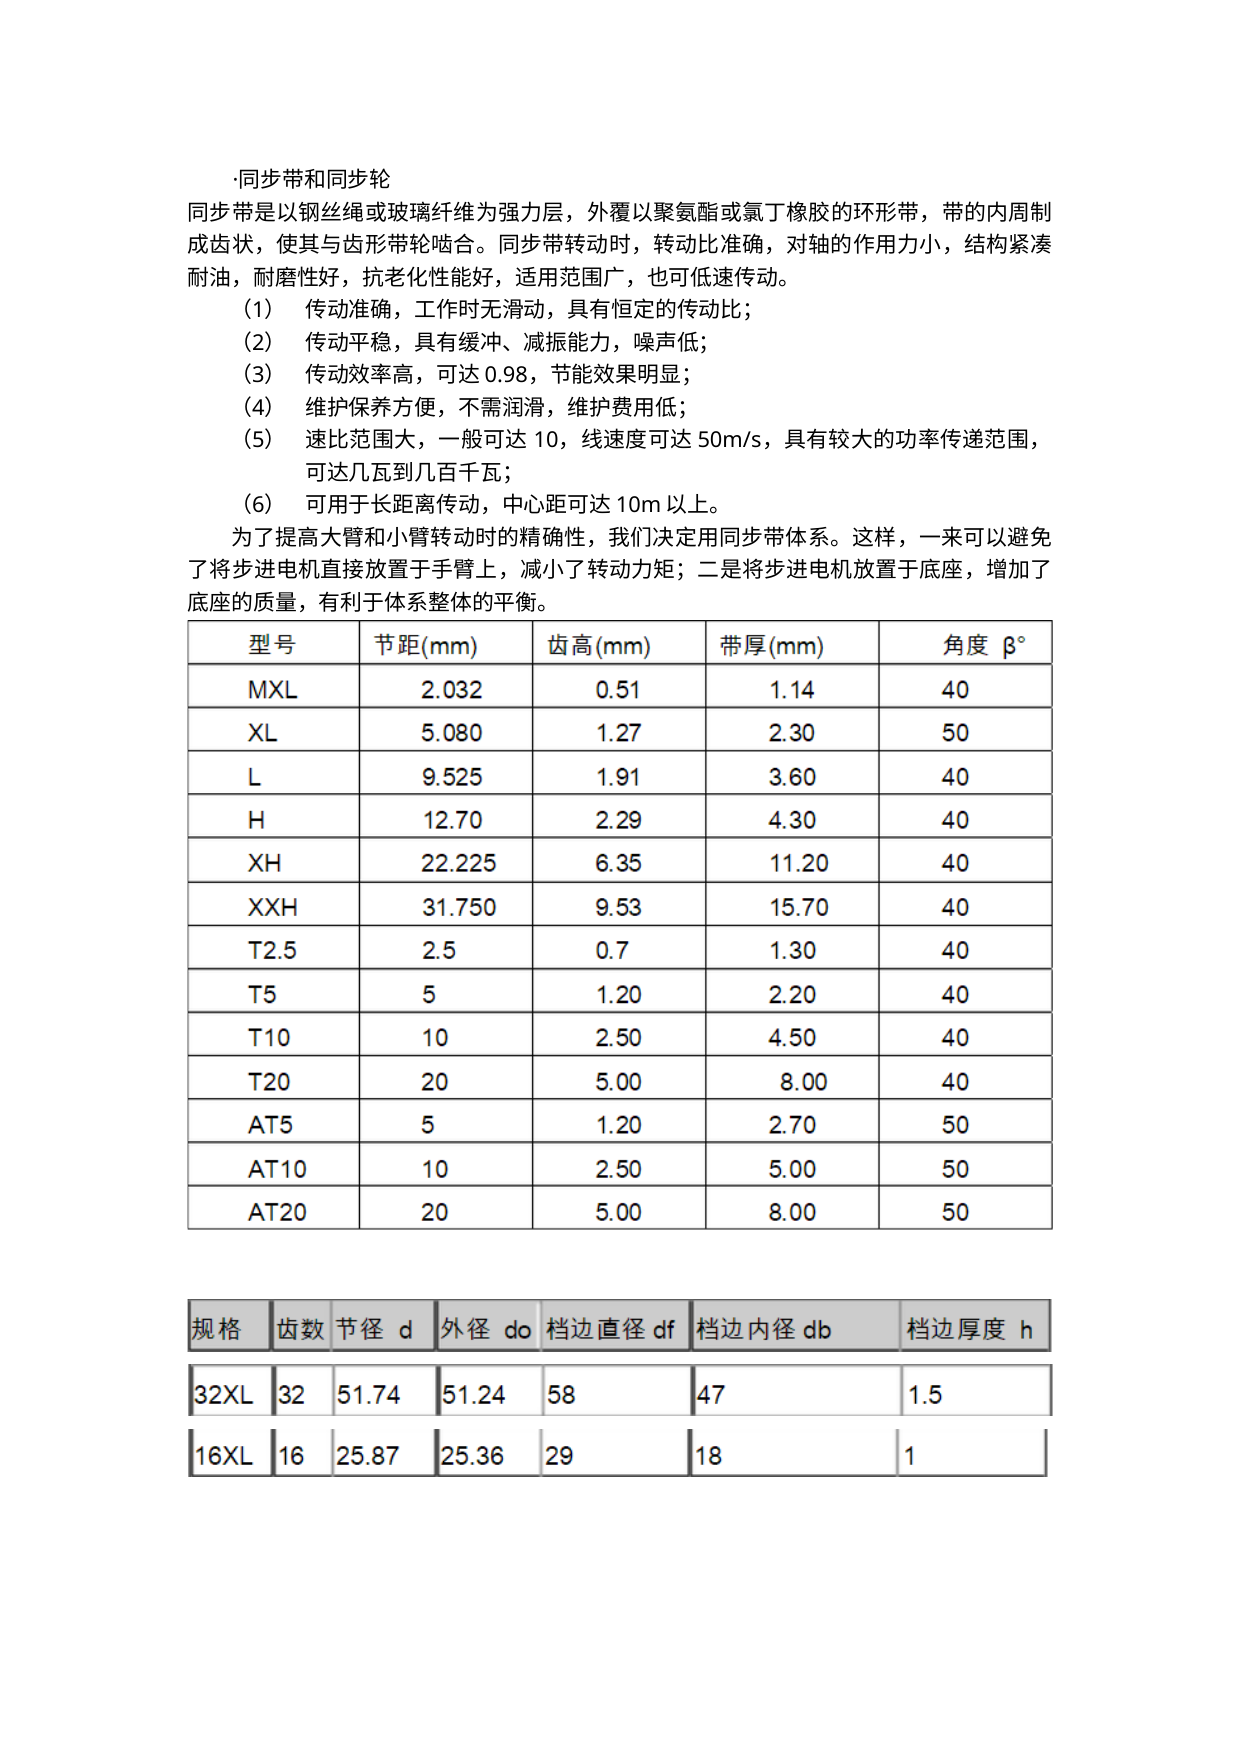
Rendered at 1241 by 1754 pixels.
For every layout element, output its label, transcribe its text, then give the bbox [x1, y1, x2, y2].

list 维护保养方便，不需润滑，维护费用低； [230, 389, 1053, 422]
picture [187, 620, 1053, 1231]
picture [187, 1364, 1053, 1416]
list 传动准确，工作时无滑动，具有恒定的传动比； [230, 292, 1053, 324]
picture [187, 1429, 1053, 1477]
list 传动效率高，可达0.98，节能效果明显； [230, 357, 1053, 389]
list ·同步带和同步轮 [232, 162, 1053, 194]
text 同步带是以钢丝绳或玻璃纤维为强力层，外覆以聚氨酯或氯丁橡胶的环形带，带的内周制成齿状，使其与齿形带轮啮合。同步带转动时，转动比准确，对轴的作用力小，结构紧凑，耐油，耐磨性好，抗老化性能好，适用范围广，也可低速传动。 [187, 194, 1053, 292]
list 传动平稳，具有缓冲、减振能力，噪声低； [230, 324, 1053, 357]
picture [187, 1299, 1053, 1352]
list 速比范围大，一般可达10，线速度可达50m/s，具有较大的功率传递范围，可达几瓦到几百千瓦； [230, 422, 1053, 487]
list 可用于长距离传动，中心距可达10m以上。 [230, 487, 1053, 519]
text 为了提高大臂和小臂转动时的精确性，我们决定用同步带体系。这样，一来可以避免了将步进电机直接放置于手臂上，减小了转动力矩；二是将步进电机放置于底座，增加了底座的质量，有利于体系整体的平衡。 [187, 519, 1053, 617]
